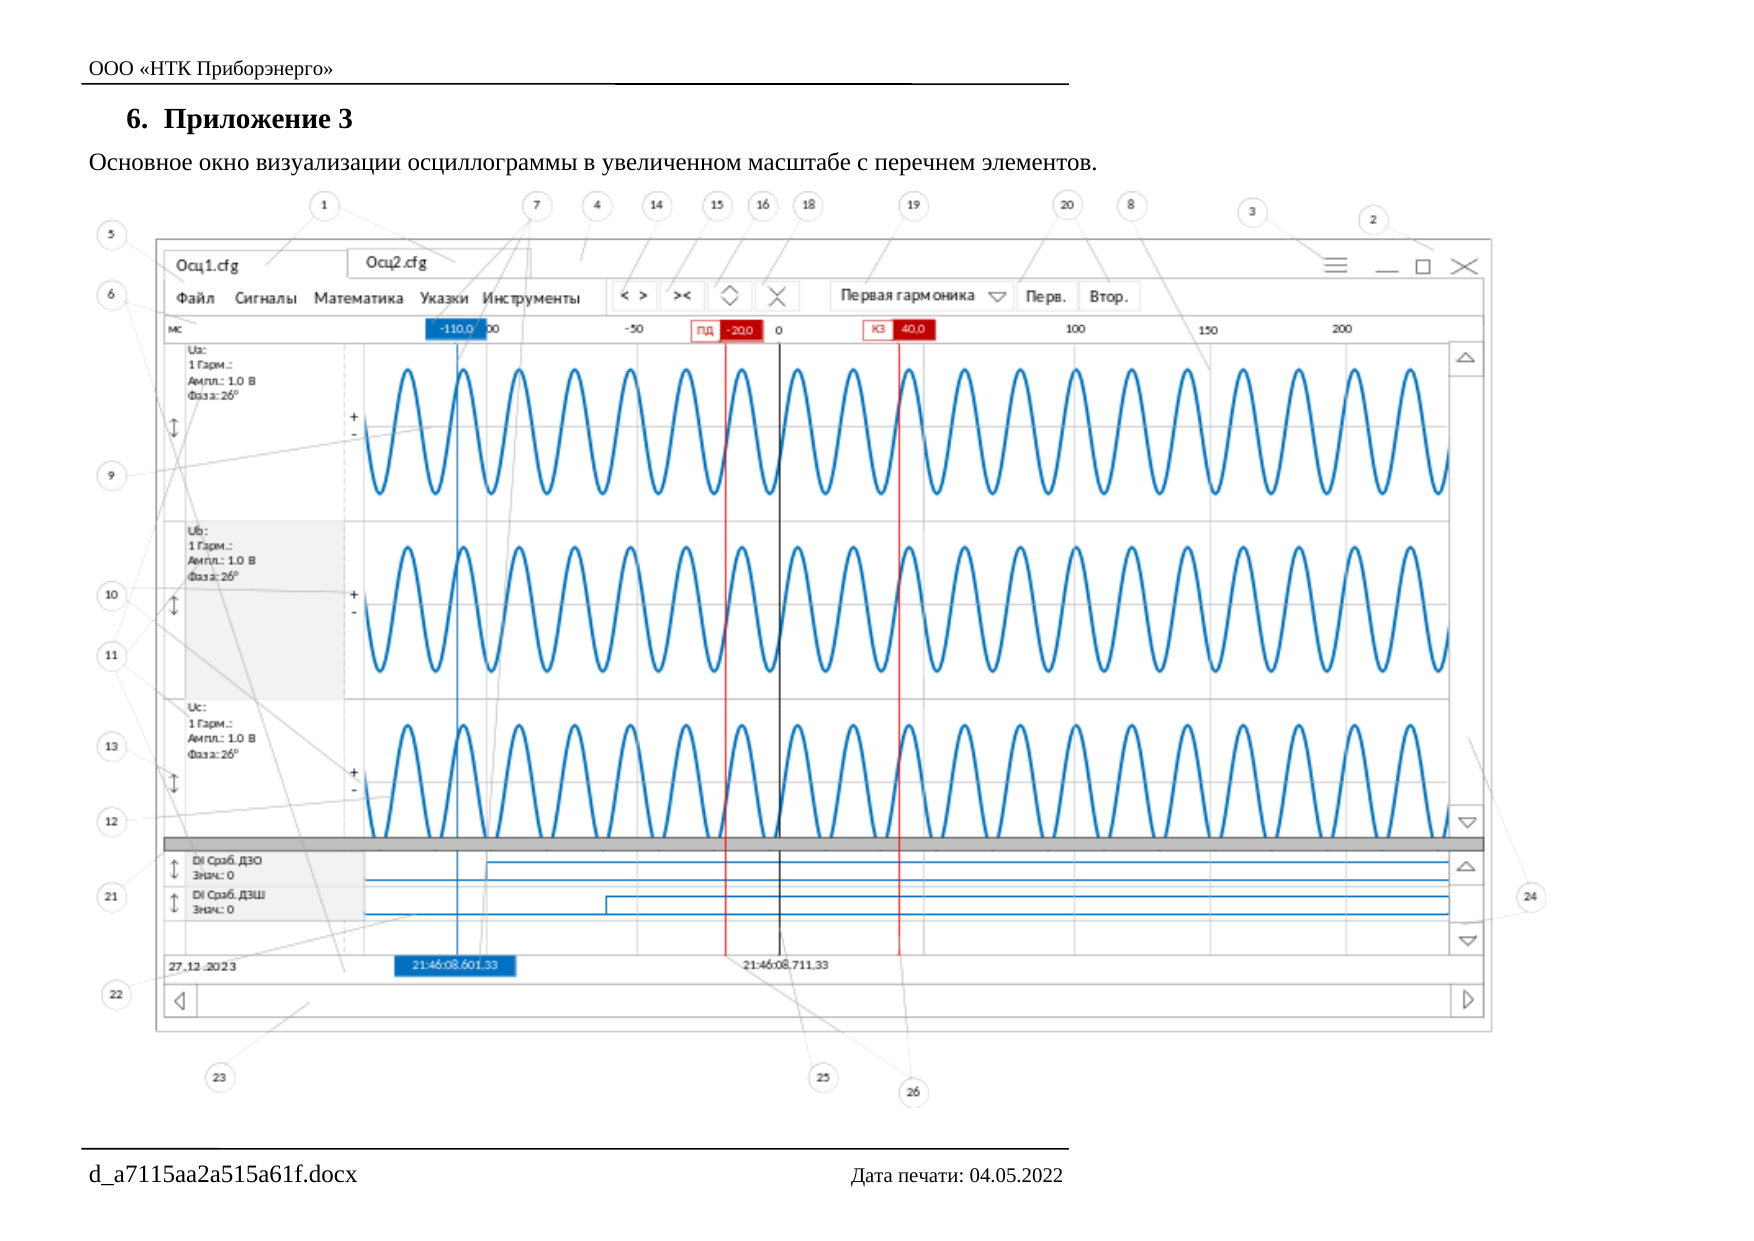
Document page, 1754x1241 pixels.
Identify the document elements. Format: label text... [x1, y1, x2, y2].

text Основное окно визуализации осциллограммы в увеличенном масштабе с перечнем элементов. [89, 147, 1636, 176]
text Приложение 3 [126, 101, 1636, 135]
